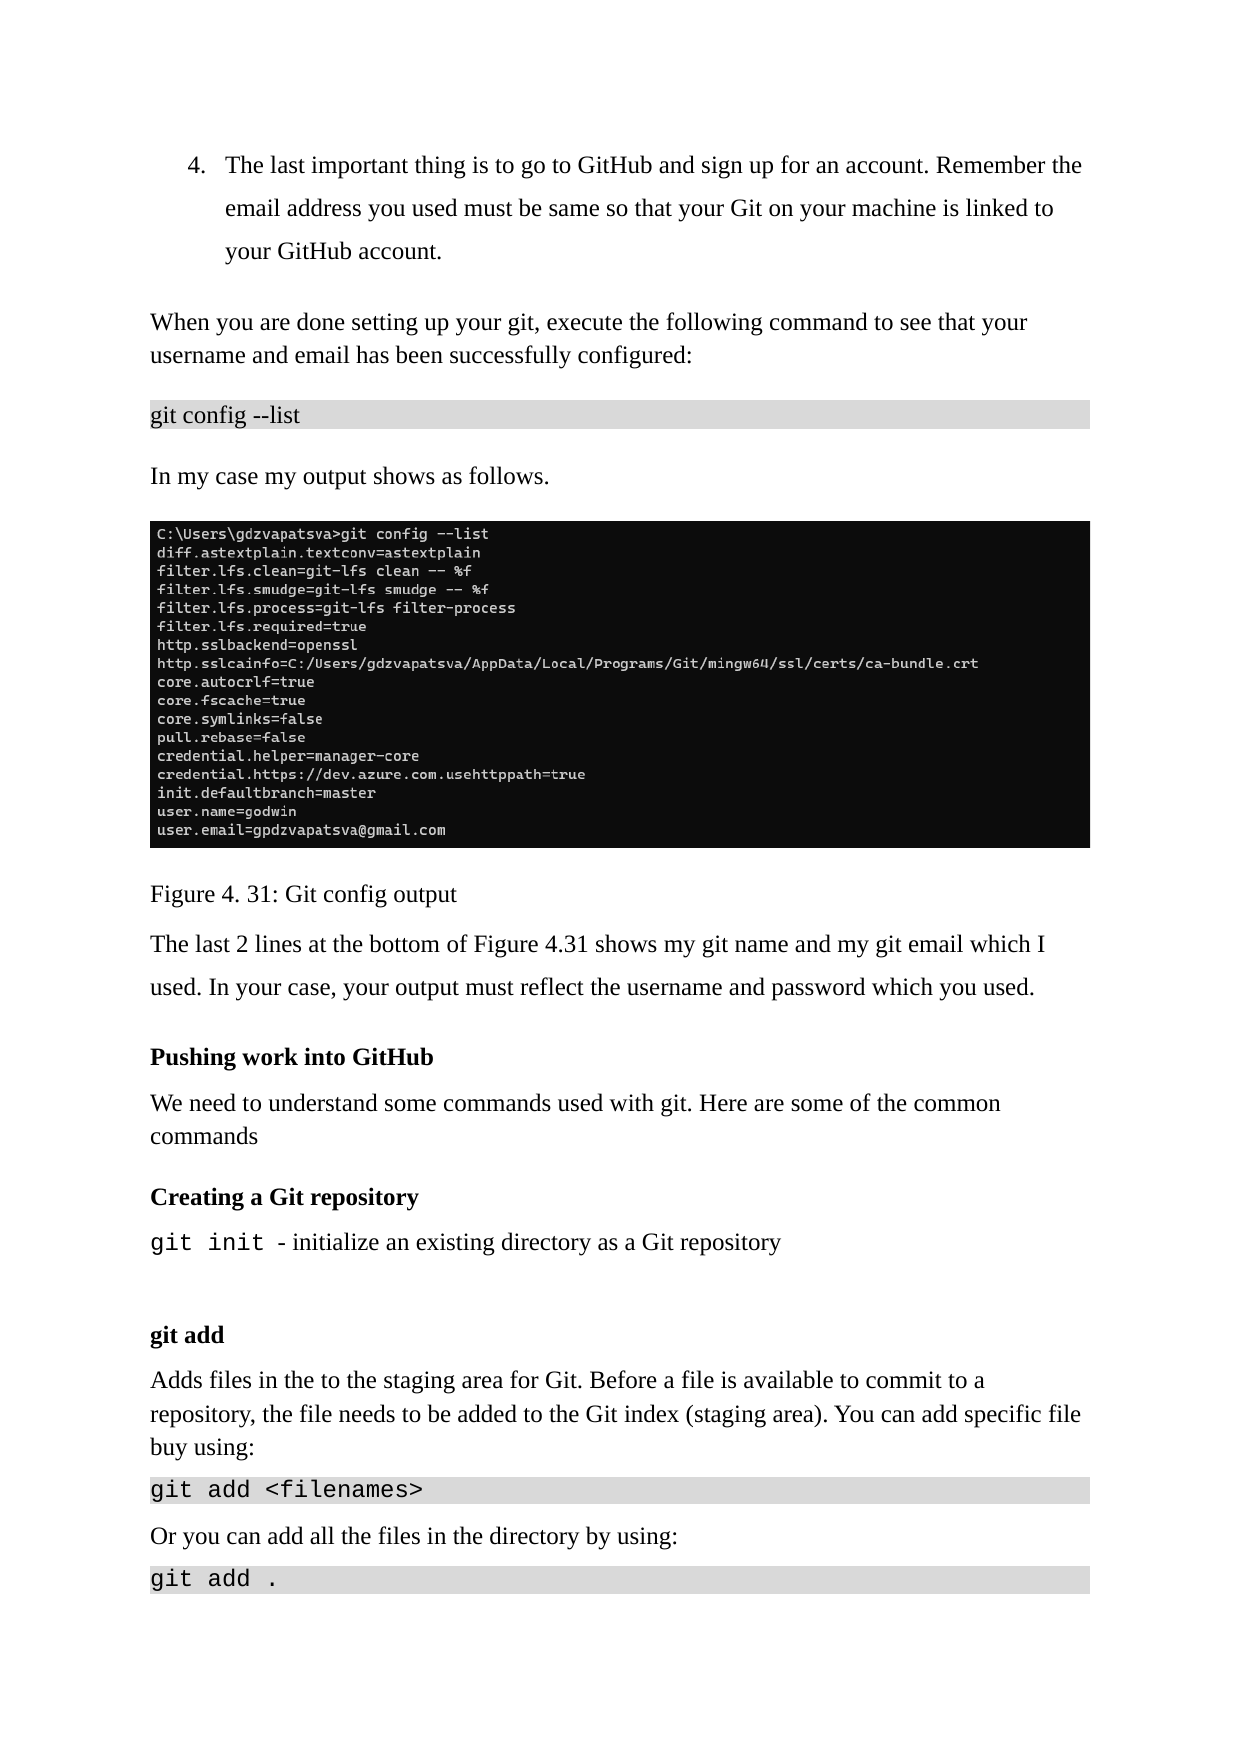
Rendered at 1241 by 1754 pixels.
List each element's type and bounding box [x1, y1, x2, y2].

picture [150, 521, 1091, 848]
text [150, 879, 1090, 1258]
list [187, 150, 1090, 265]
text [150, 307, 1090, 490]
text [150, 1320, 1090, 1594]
